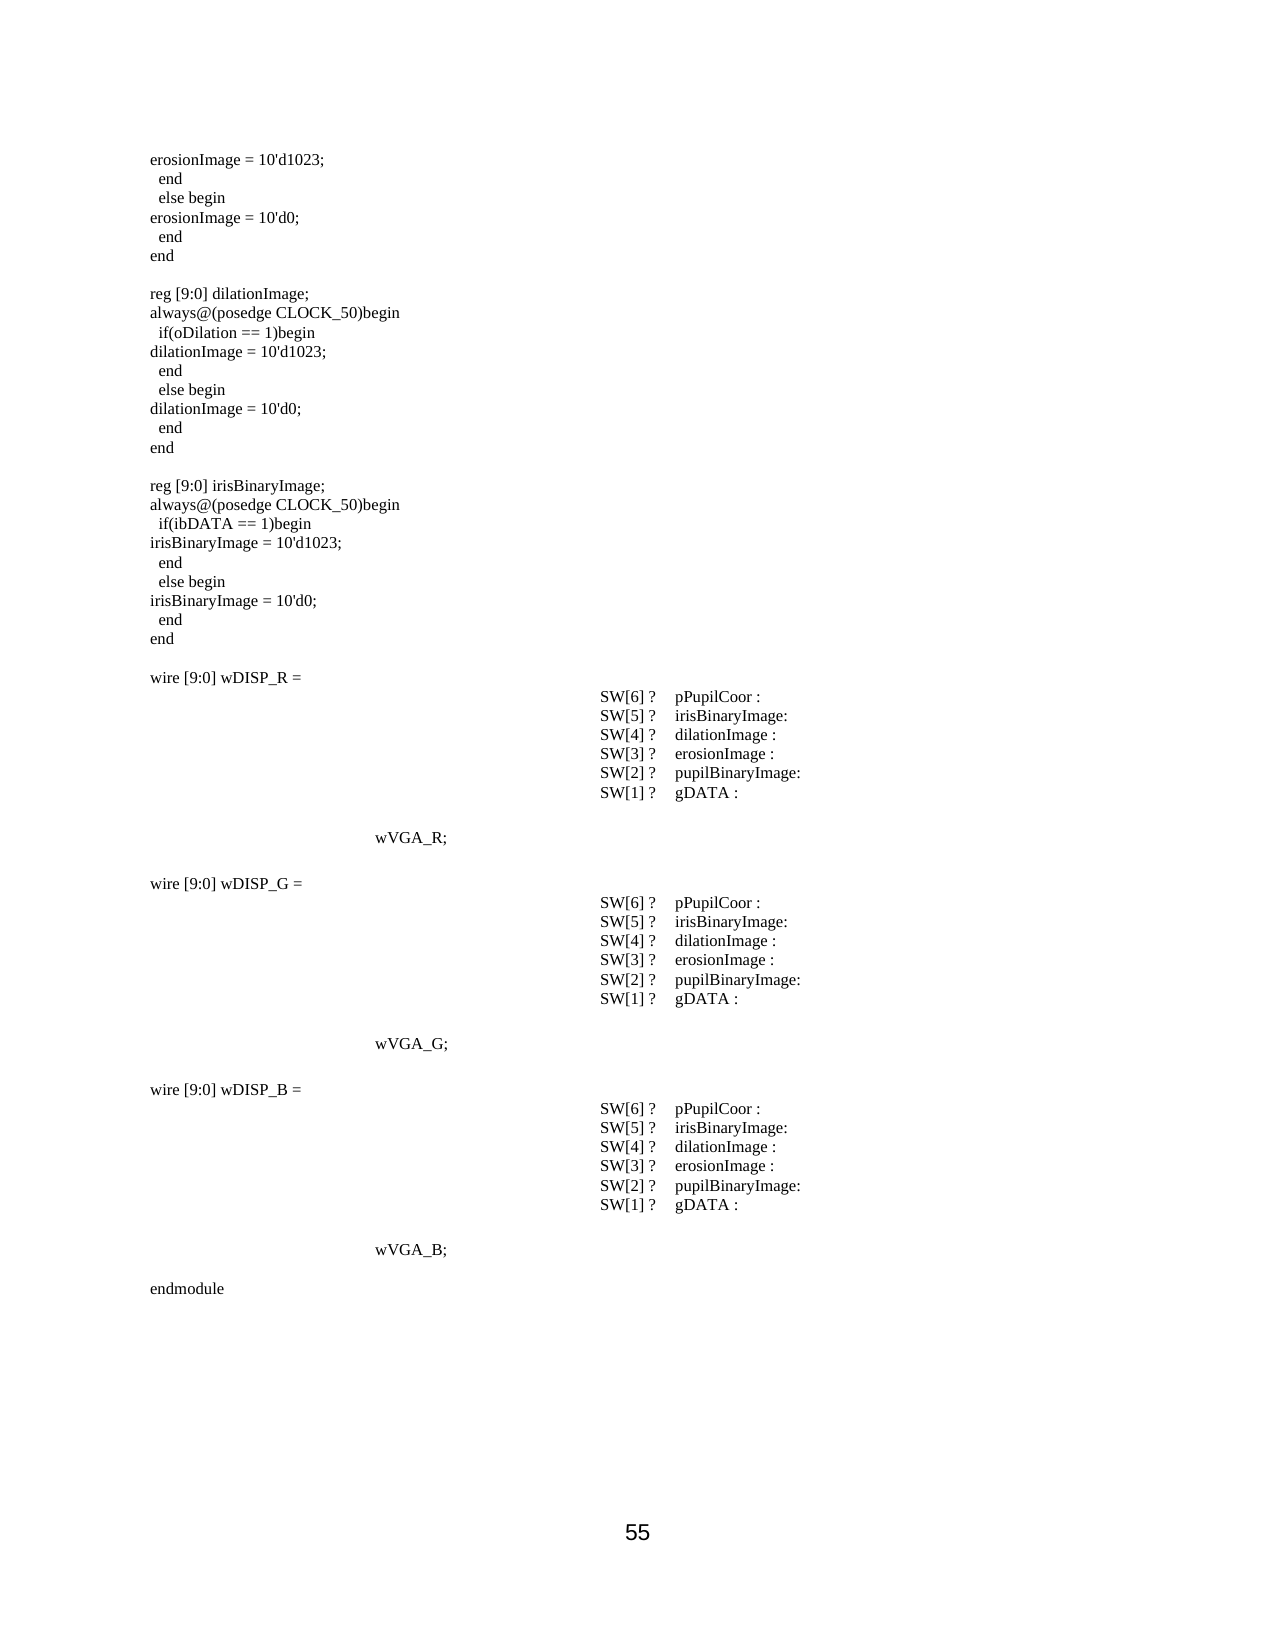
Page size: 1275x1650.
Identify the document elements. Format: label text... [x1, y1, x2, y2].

text SW[3] ? erosionImage : [150, 744, 1125, 763]
text SW[6] ? pPupilCoor : [150, 1099, 1125, 1118]
text SW[4] ? dilationImage : [150, 725, 1125, 744]
text else begin [150, 572, 1125, 591]
text SW[2] ? pupilBinaryImage: [150, 1175, 1125, 1194]
text wire [9:0] wDISP_B = [150, 1079, 1125, 1099]
text SW[6] ? pPupilCoor : [150, 687, 1125, 706]
text end [150, 227, 1125, 246]
text end [150, 610, 1125, 629]
text end [150, 418, 1125, 437]
text if(oDilation == 1)begin [150, 322, 1125, 342]
text SW[5] ? irisBinaryImage: [150, 706, 1125, 725]
text wVGA_G; [150, 1008, 1125, 1053]
text end [150, 361, 1125, 380]
text end [150, 552, 1125, 572]
text SW[3] ? erosionImage : [150, 1156, 1125, 1175]
text SW[5] ? irisBinaryImage: [150, 1118, 1125, 1137]
text end [150, 246, 1125, 265]
text wire [9:0] wDISP_R = [150, 667, 1125, 687]
text else begin [150, 380, 1125, 399]
text dilationImage = 10'd1023; [150, 342, 1125, 361]
text erosionImage = 10'd0; [150, 207, 1125, 227]
text SW[1] ? gDATA : [150, 1194, 1125, 1214]
text SW[1] ? gDATA : [150, 988, 1125, 1008]
text SW[6] ? pPupilCoor : [150, 893, 1125, 912]
text always@(posedge CLOCK_50)begin [150, 303, 1125, 322]
text reg [9:0] irisBinaryImage; [150, 476, 1125, 495]
text irisBinaryImage = 10'd1023; [150, 533, 1125, 552]
text SW[3] ? erosionImage : [150, 950, 1125, 969]
text SW[1] ? gDATA : [150, 782, 1125, 802]
text dilationImage = 10'd0; [150, 399, 1125, 418]
text always@(posedge CLOCK_50)begin [150, 495, 1125, 514]
text reg [9:0] dilationImage; [150, 284, 1125, 303]
text SW[5] ? irisBinaryImage: [150, 912, 1125, 931]
text irisBinaryImage = 10'd0; [150, 591, 1125, 610]
text erosionImage = 10'd1023; [150, 150, 1125, 169]
text wVGA_B; [150, 1214, 1125, 1259]
text if(ibDATA == 1)begin [150, 514, 1125, 533]
text SW[2] ? pupilBinaryImage: [150, 969, 1125, 988]
text wVGA_R; [150, 802, 1125, 847]
text end [150, 629, 1125, 648]
text SW[4] ? dilationImage : [150, 931, 1125, 950]
text end [150, 437, 1125, 457]
text endmodule [150, 1278, 1125, 1298]
text end [150, 169, 1125, 188]
text SW[2] ? pupilBinaryImage: [150, 763, 1125, 782]
text else begin [150, 188, 1125, 207]
text SW[4] ? dilationImage : [150, 1137, 1125, 1156]
text wire [9:0] wDISP_G = [150, 873, 1125, 893]
